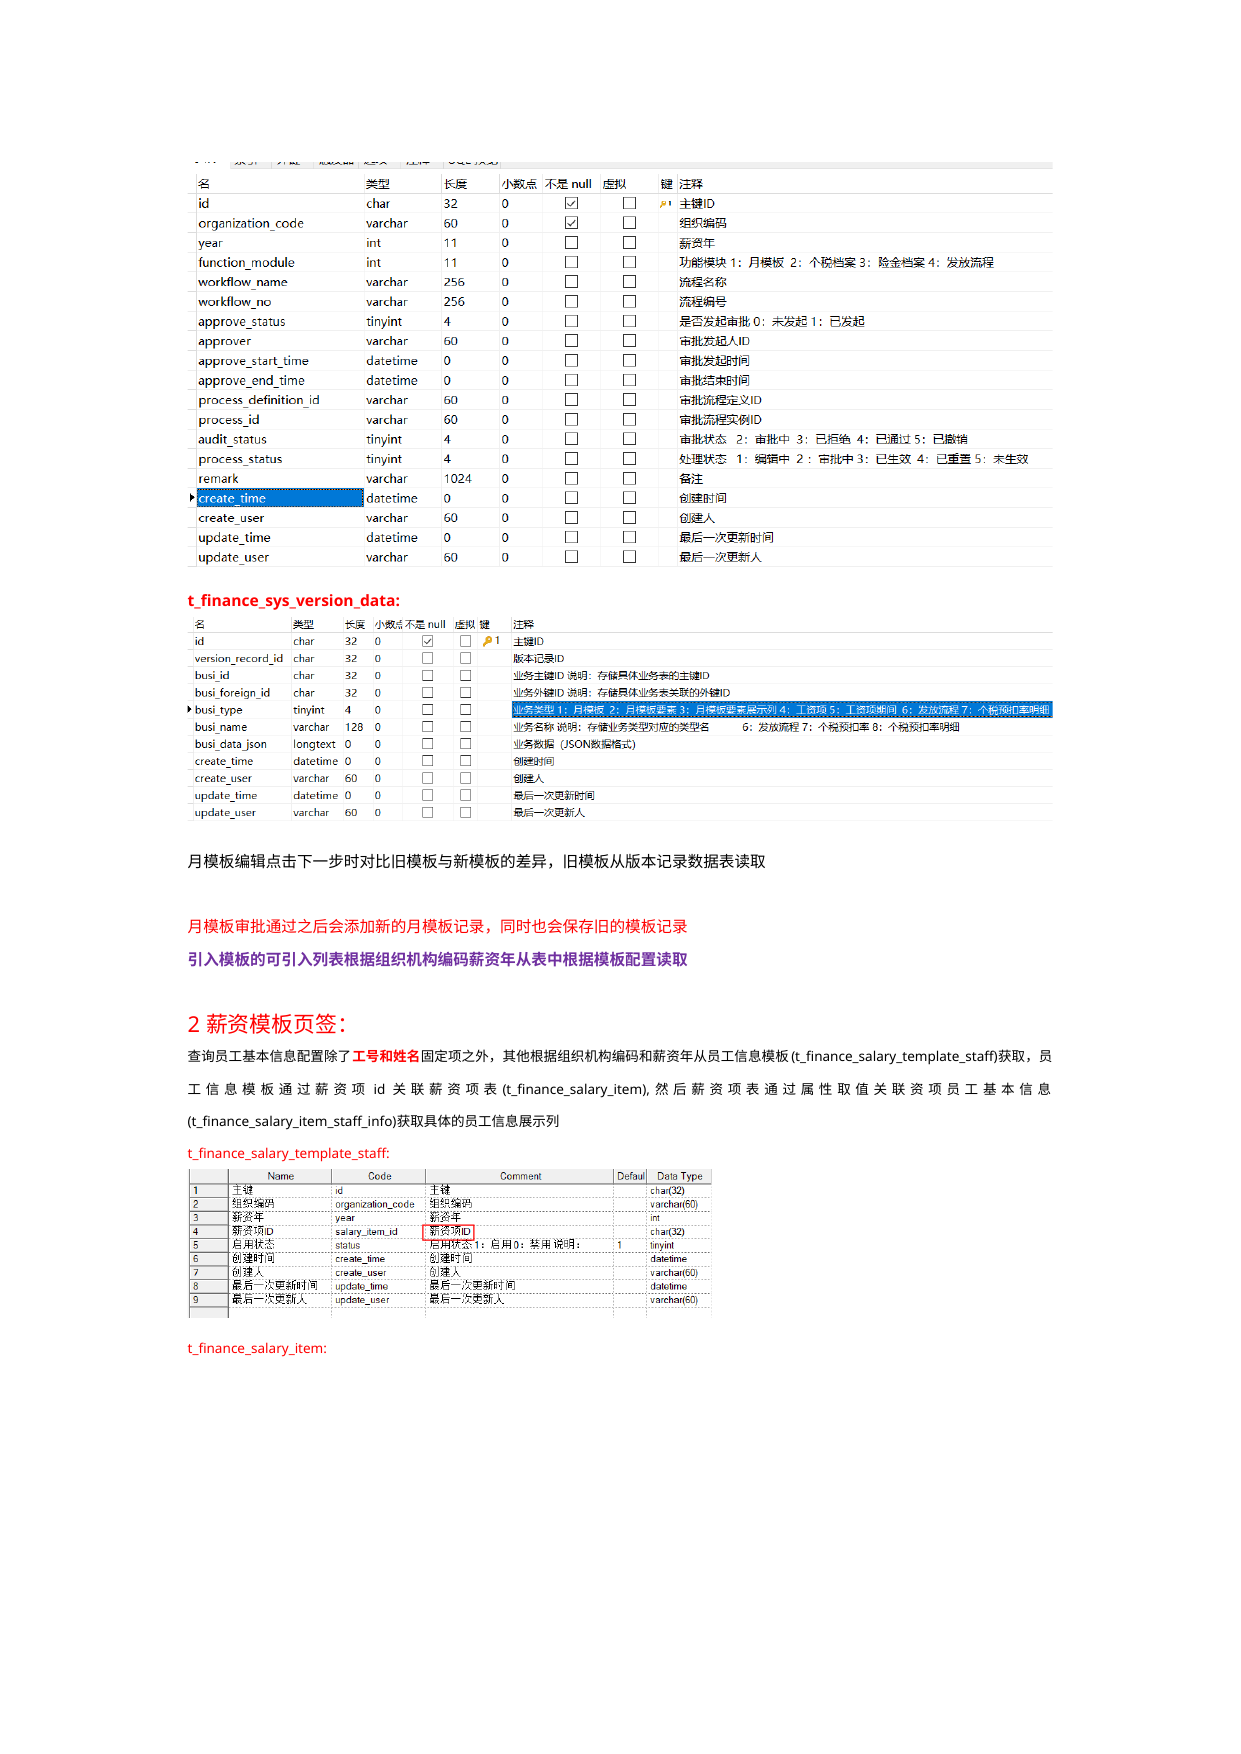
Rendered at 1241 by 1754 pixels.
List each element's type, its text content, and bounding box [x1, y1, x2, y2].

picture [187, 1169, 712, 1318]
text t_finance_salary_item: [187, 1332, 1053, 1364]
picture [187, 617, 1053, 831]
text 月模板审批通过之后会添加新的月模板记录，同时也会保存旧的模板记录 [187, 909, 1053, 942]
text 月模板编辑点击下一步时对比旧模板与新模板的差异，旧模板从版本记录数据表读取 [187, 844, 1053, 877]
text 2 薪资模板页签： [187, 1007, 1053, 1039]
text 查询员工基本信息配置除了工号和姓名固定项之外，其他根据组织机构编码和薪资年从员工信息模板(t_finance_salary_template_staff)获取，员工信息模板通过薪资项id关联薪资项表(t_finance_salary_item),然后薪资项表通过属性取值关联资项员工基本信息(t_finance_salary_item_staff_info)获取具体的员工信息展示列 [187, 1039, 1053, 1137]
text t_finance_salary_template_staff: [187, 1137, 1053, 1169]
text 引入模板的可引入列表根据组织机构编码薪资年从表中根据模板配置读取 [187, 942, 1053, 974]
text t_finance_sys_version_data: [187, 584, 1053, 617]
picture [187, 162, 1053, 576]
